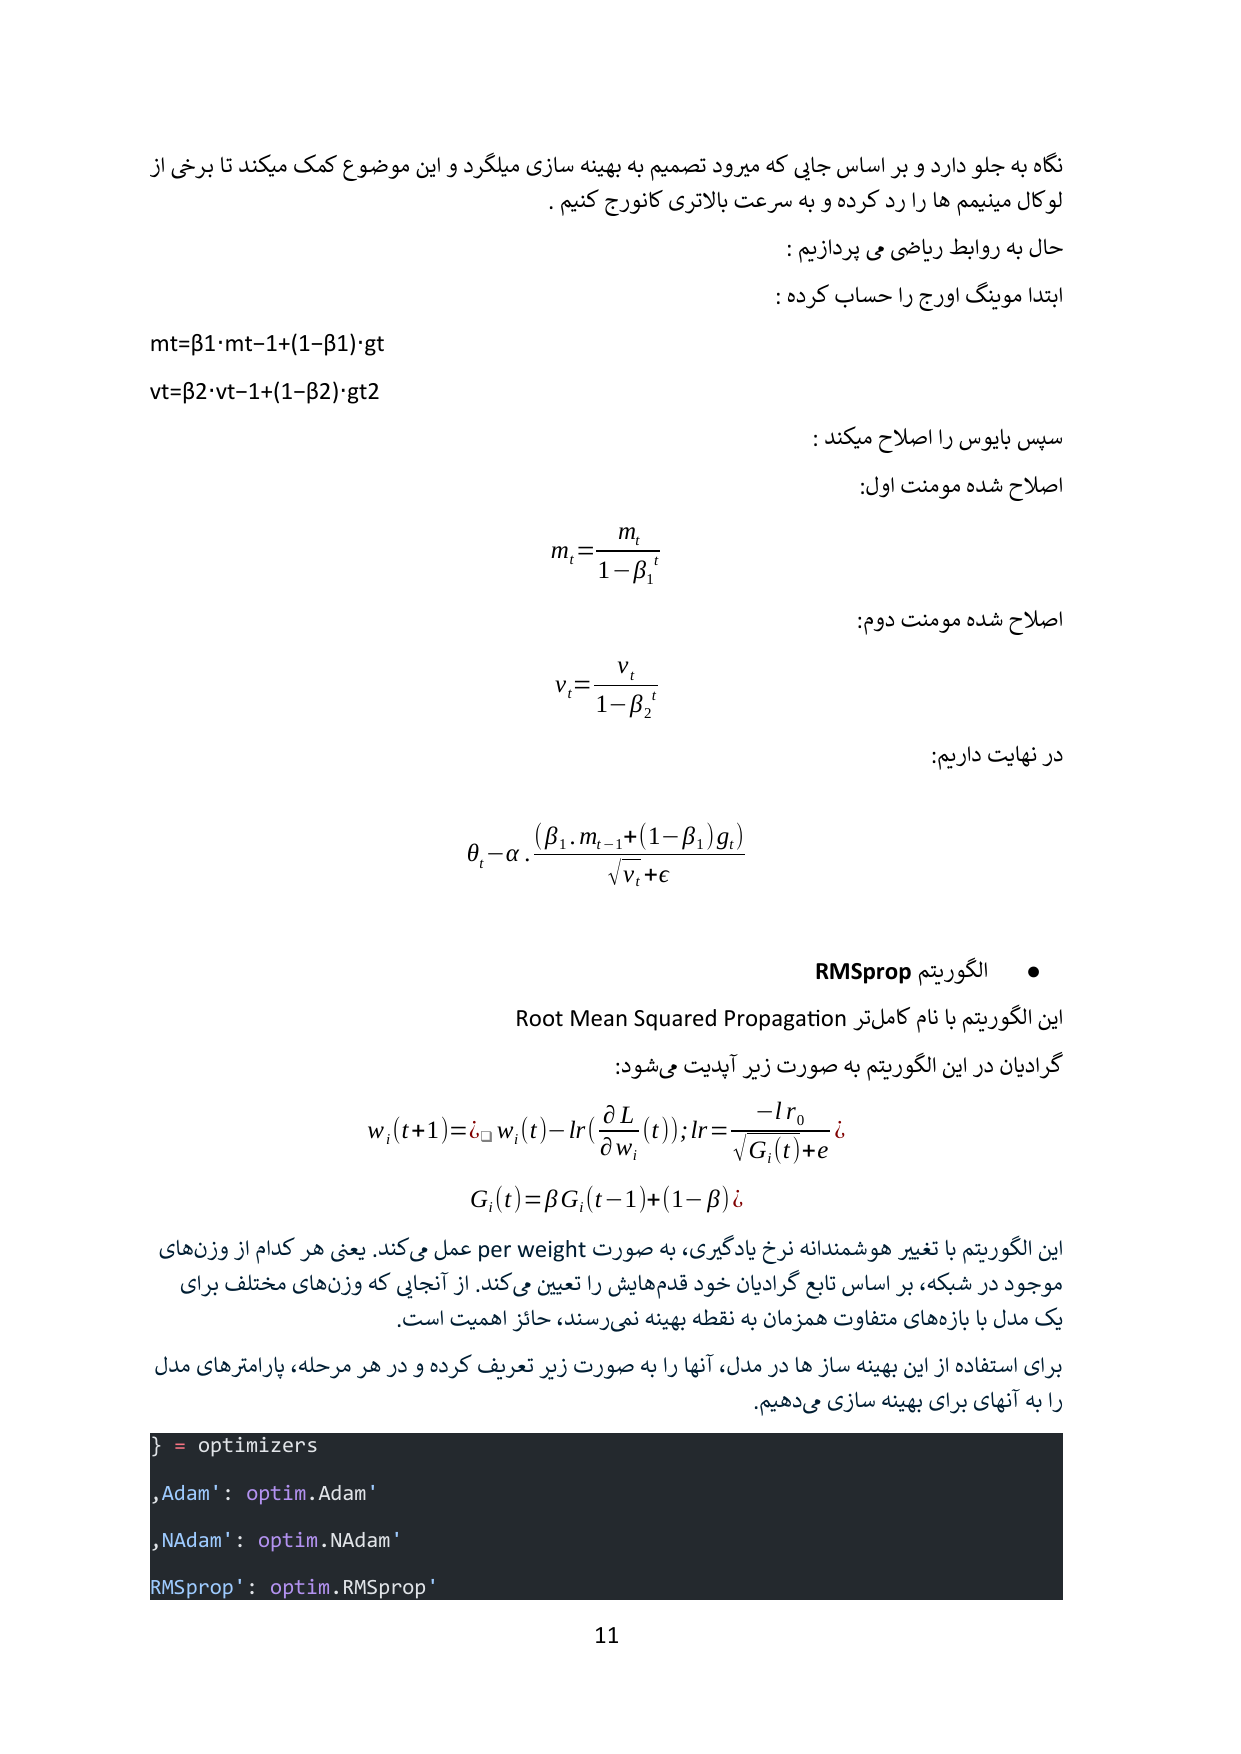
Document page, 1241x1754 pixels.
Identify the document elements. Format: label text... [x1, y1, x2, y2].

text این الگوریتم با تغییر هوشمندانه نرخ یادگیری، به صورت per weight عمل می‌کند. یعنی هر کدام از وزن‌های موجود در شبکه، بر اساس تابع گرادیان خود قدم‌هایش را تعیین می‌کند. از آنجایی که وزن‌های مختلف برای یک مدل با بازه‌های متفاوت همزمان به نقطه بهینه نمی‌رسند، حائز اهمیت است. [150, 1233, 1063, 1333]
text سپس بایوس را اصلاح میکند : [150, 422, 1063, 453]
text ابتدا موینگ اورج را حساب کرده : [150, 280, 1063, 311]
list الگوریتم RMSprop [150, 955, 1026, 986]
text optimizers = { [150, 1433, 1063, 1458]
text برای استفاده از این بهینه ساز ها در مدل، آنها را به صورت زیر تعریف کرده و در هر مرحله، پارامترهای مدل را به آنهای برای بهینه سازی می‌دهیم. [150, 1350, 1063, 1416]
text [150, 150, 1063, 216]
text حال به روابط ریاضی می پردازیم : [150, 232, 1063, 263]
text در نهایت داریم: [150, 739, 1063, 769]
text این الگوریتم با نام کامل‌تر Root Mean Squared Propagation [150, 1002, 1063, 1033]
text اصلاح شده مومنت دوم: [150, 604, 1063, 635]
text 'Adam': optim.Adam, [150, 1480, 1063, 1506]
text 'RMSprop': optim.RMSprop [150, 1574, 1063, 1600]
text گرادیان در این الگوریتم به صورت زیر آپدیت می‌شود: [150, 1050, 1063, 1081]
text اصلاح شده مومنت اول: [150, 470, 1063, 501]
text vt​=β2​⋅vt−1​+(1−β2​)⋅gt2​ [150, 375, 1063, 406]
text mt​=β1​⋅mt−1​+(1−β1​)⋅gt​ [150, 327, 1063, 358]
text 'NAdam': optim.NAdam, [150, 1527, 1063, 1553]
